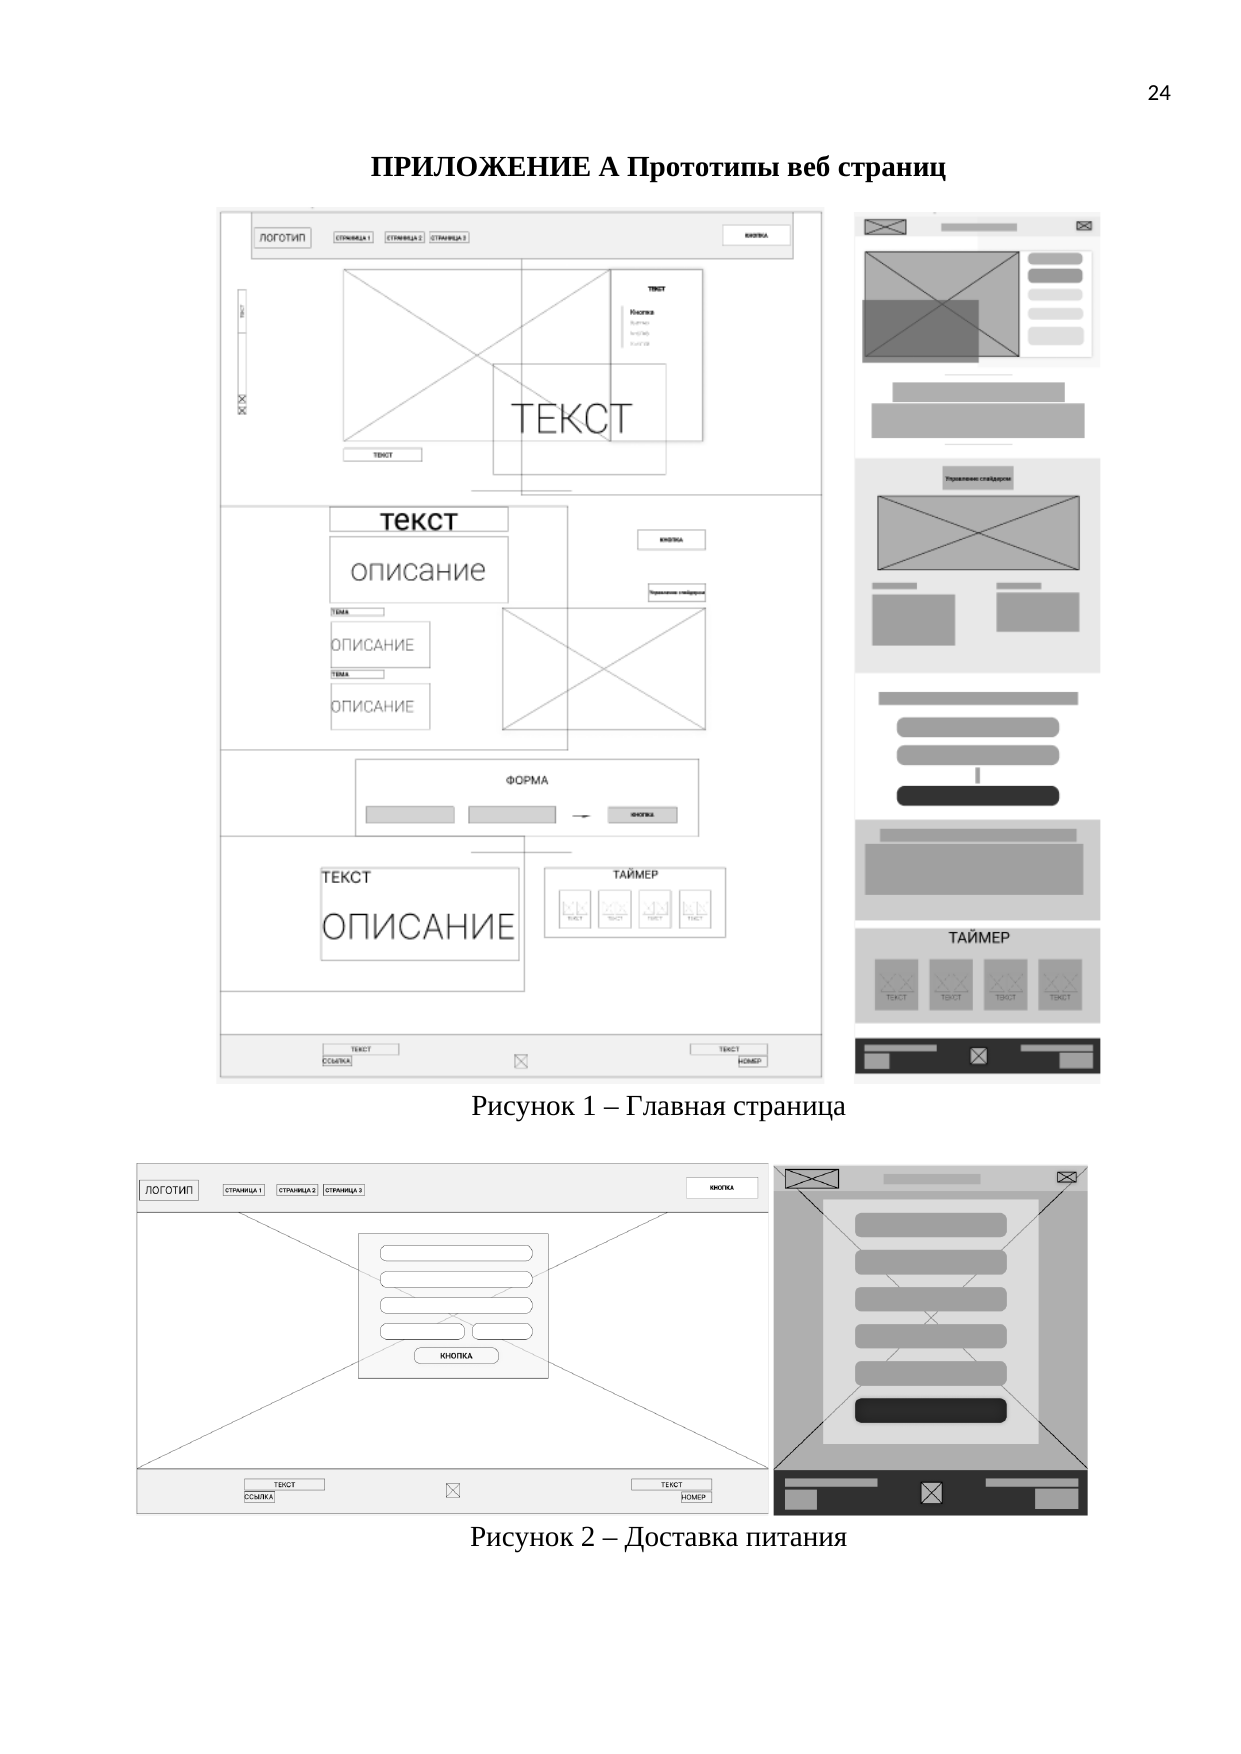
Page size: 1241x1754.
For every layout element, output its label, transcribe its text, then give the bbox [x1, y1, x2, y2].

text Рисунок 2 – Доставка питания [136, 1519, 1181, 1553]
text Рисунок 1 – Главная страница [136, 1088, 1181, 1122]
picture [773, 1164, 1088, 1516]
subtitle ПРИЛОЖЕНИЕ A Прототипы веб страниц [136, 149, 1181, 183]
picture [853, 212, 1101, 1084]
picture [135, 1163, 769, 1516]
picture [216, 207, 825, 1084]
